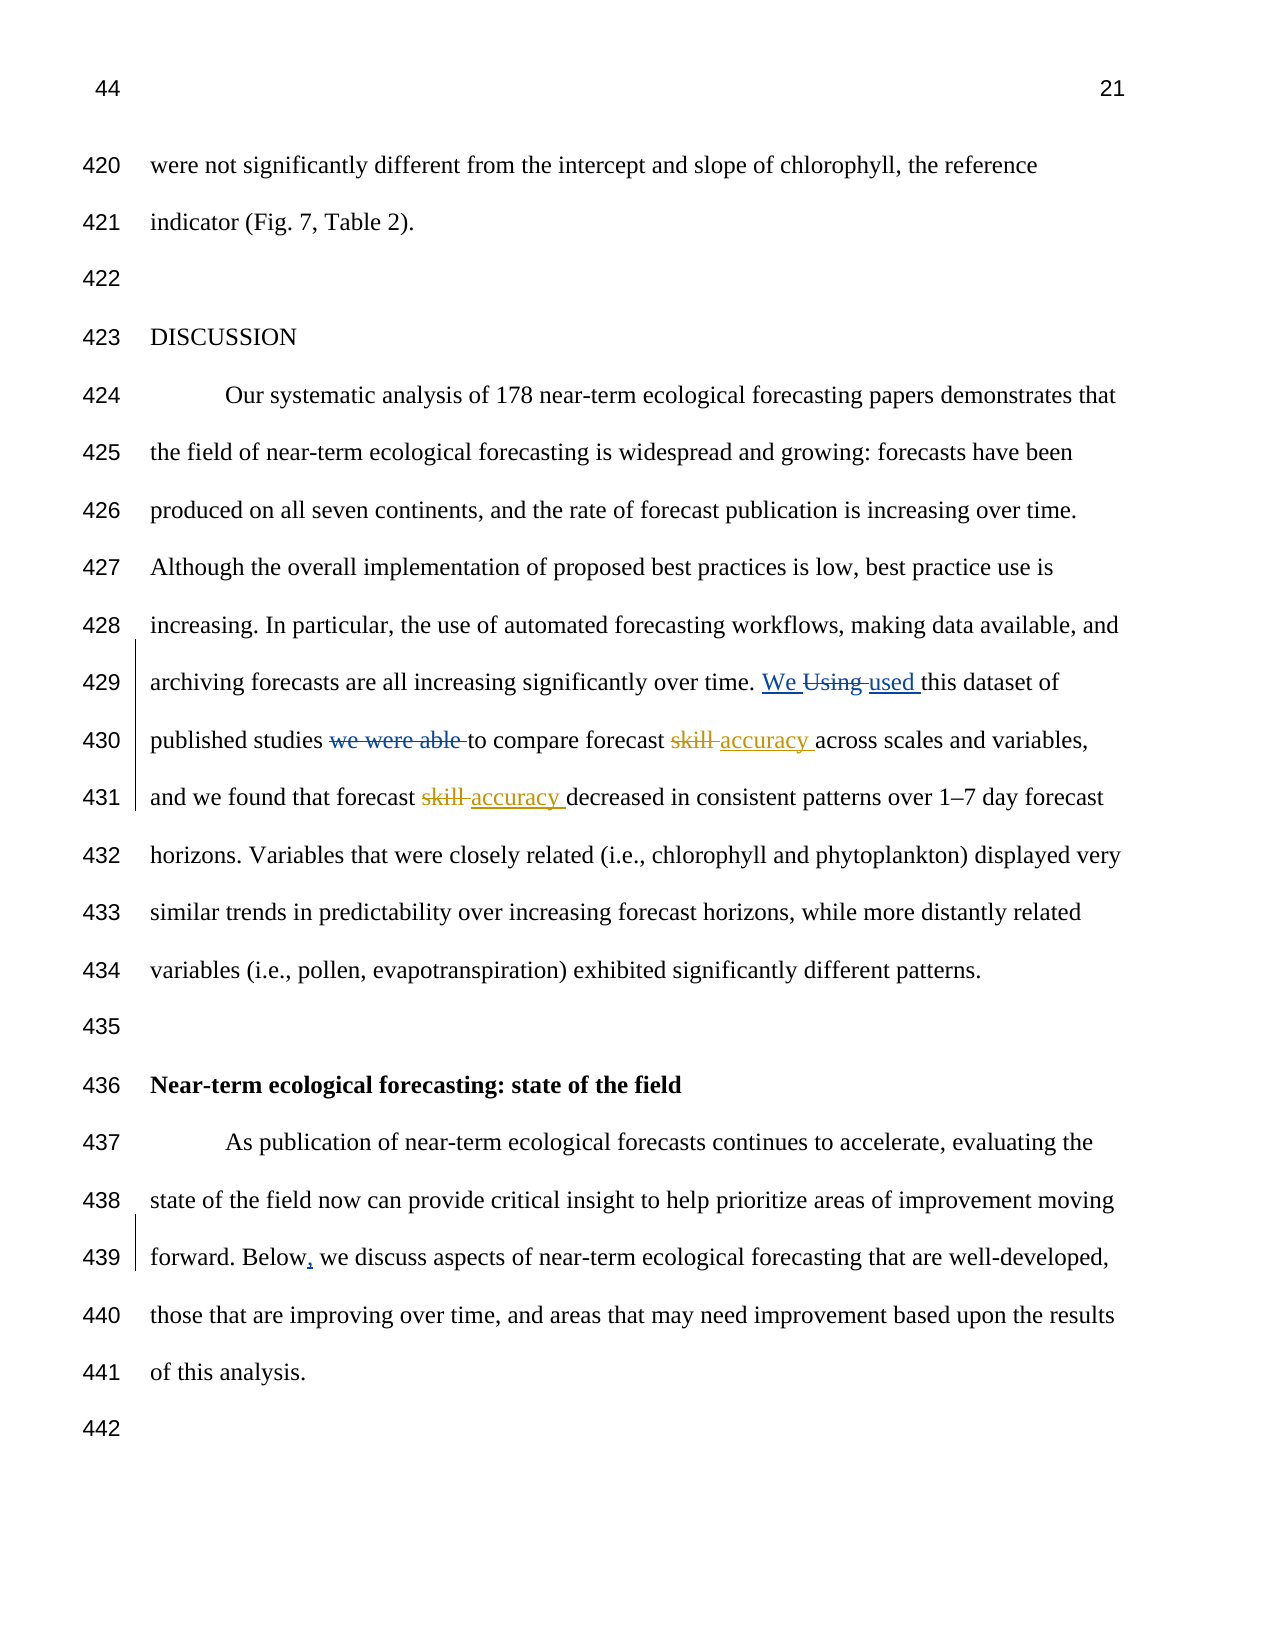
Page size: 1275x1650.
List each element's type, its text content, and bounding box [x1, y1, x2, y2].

text As publication of near-term ecological forecasts continues to accelerate, evaluating the state of the field now can provide critical insight to help prioritize areas of improvement moving forward. Below we discuss aspects of near-term ecological forecasting that are well-developed, those that are improving over time, and areas that may need improvement based upon the results of this analysis. [150, 1127, 1125, 1386]
text DISCUSSION [150, 322, 1125, 351]
text Our systematic analysis of 178 near-term ecological forecasting papers demonstrates that the field of near-term ecological forecasting is widespread and growing: forecasts have been produced on all seven continents, and the rate of forecast publication is increasing over time. Although the overall implementation of proposed best practices is low, best practice use is increasing. In particular, the use of automated forecasting workflows, making data available, and archiving forecasts are all increasing significantly over time. this dataset of published studies to compare forecast across scales and variables, and we found that forecast decreased in consistent patterns over 1–7 day forecast horizons. Variables that were closely related (i.e., chlorophyll and phytoplankton) displayed very similar trends in predictability over increasing forecast horizons, while more distantly related variables (i.e., pollen, evapotranspiration) exhibited significantly different patterns. [150, 380, 1125, 984]
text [150, 150, 1125, 236]
text Near-term ecological forecasting: state of the field [150, 1070, 1125, 1099]
